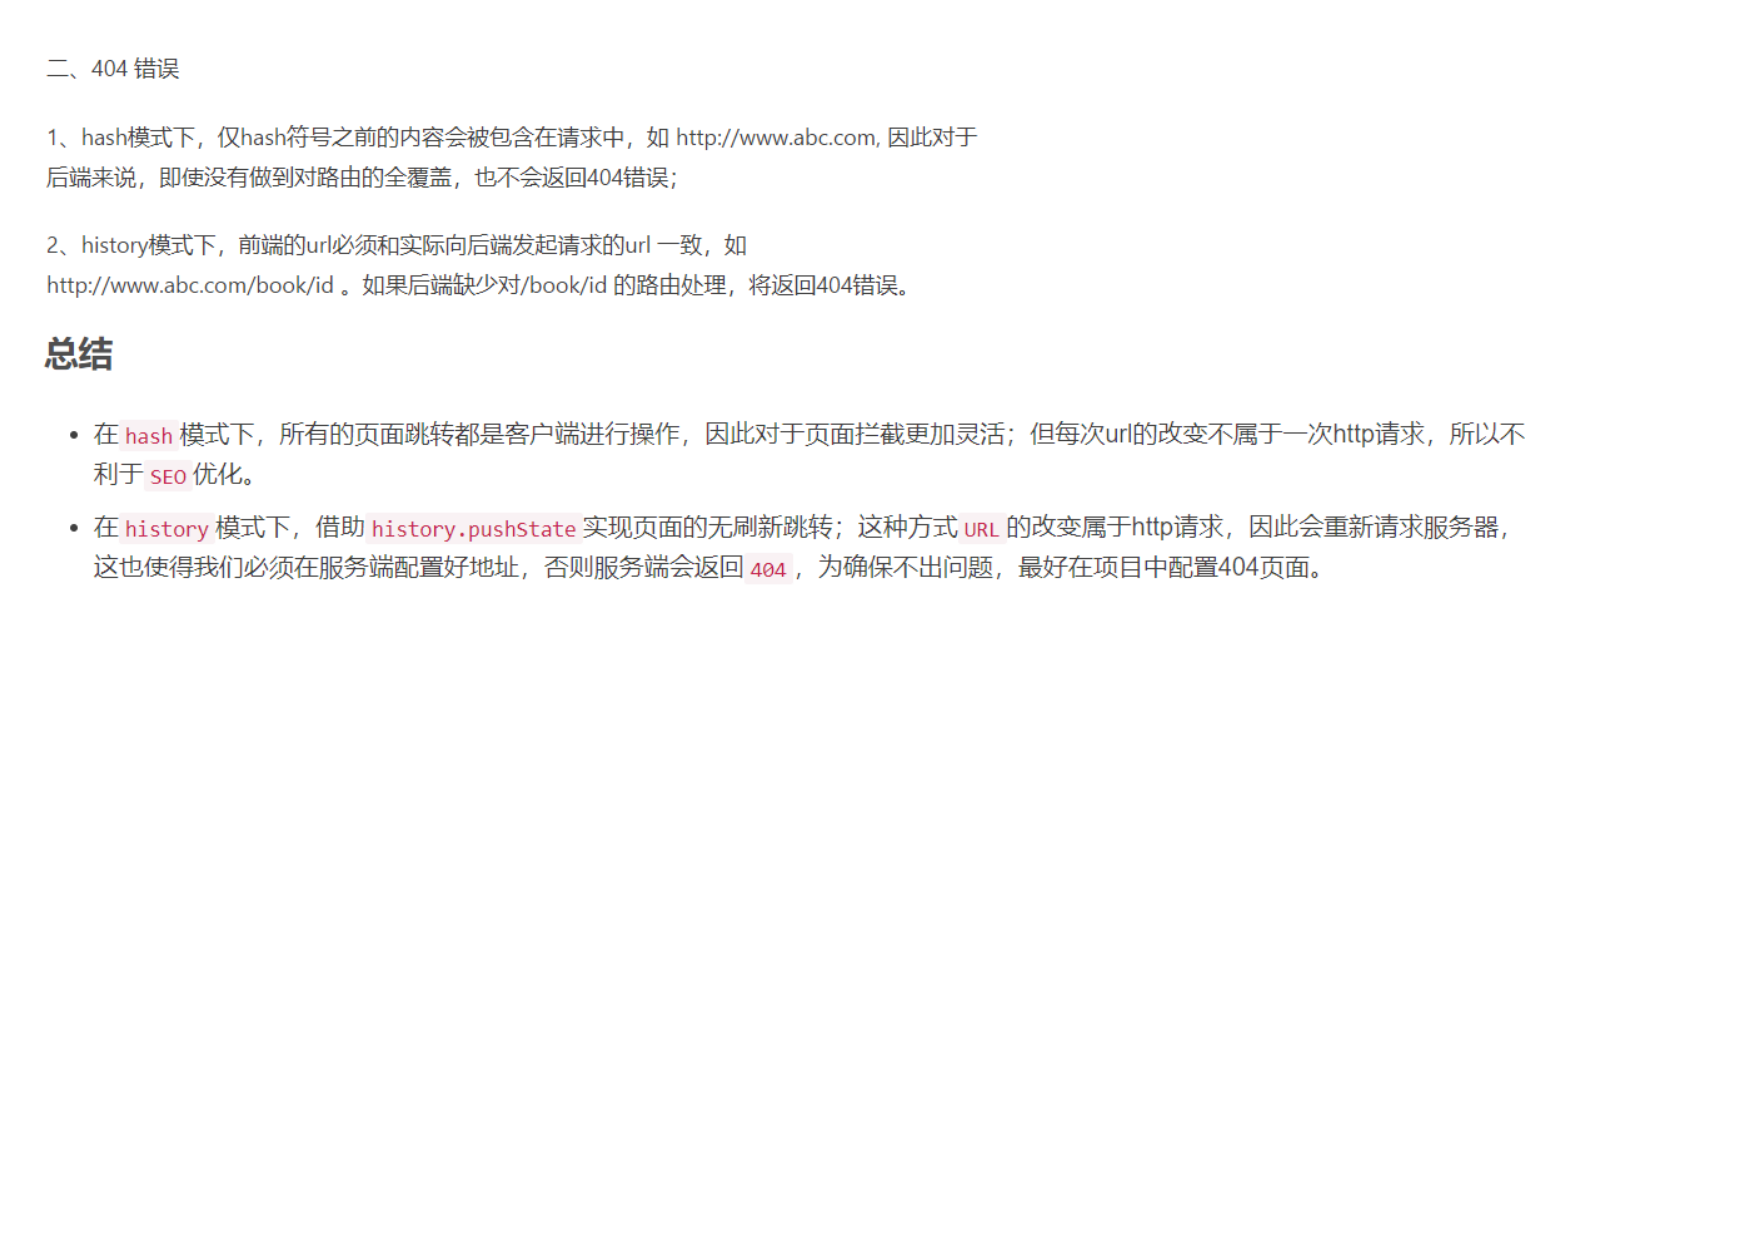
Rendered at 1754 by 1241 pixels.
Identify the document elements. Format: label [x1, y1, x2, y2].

picture [29, 327, 1535, 602]
picture [29, 35, 985, 313]
